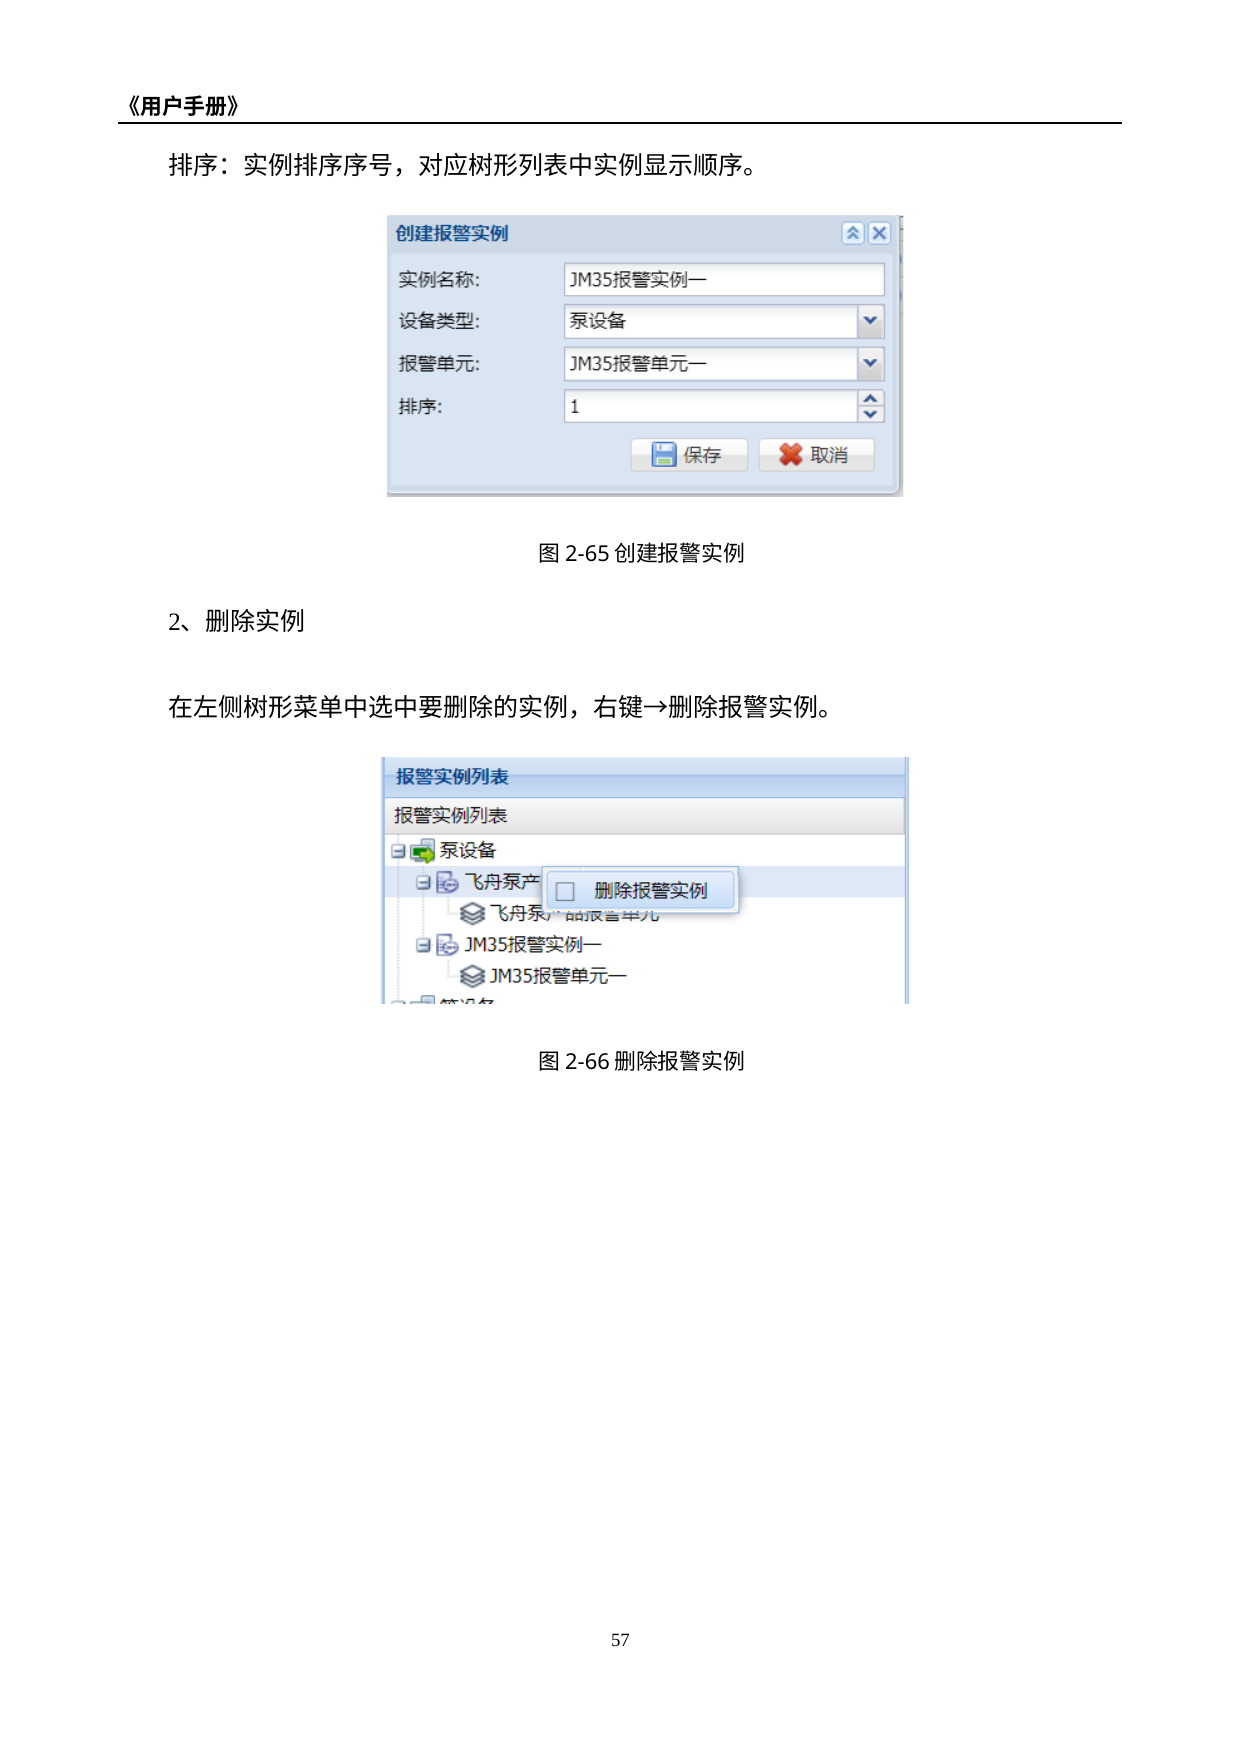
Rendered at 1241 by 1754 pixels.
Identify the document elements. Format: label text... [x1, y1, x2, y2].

text 图2-65创建报警实例 [118, 535, 1122, 569]
picture [387, 215, 904, 497]
text 图2-66删除报警实例 [118, 1043, 1122, 1077]
text 排序：实例排序序号，对应树形列表中实例显示顺序。 [118, 129, 1122, 197]
picture [380, 757, 910, 1004]
text 在左侧树形菜单中选中要删除的实例，右键→删除报警实例。 [118, 671, 1122, 739]
text 2、删除实例 [118, 585, 1122, 653]
